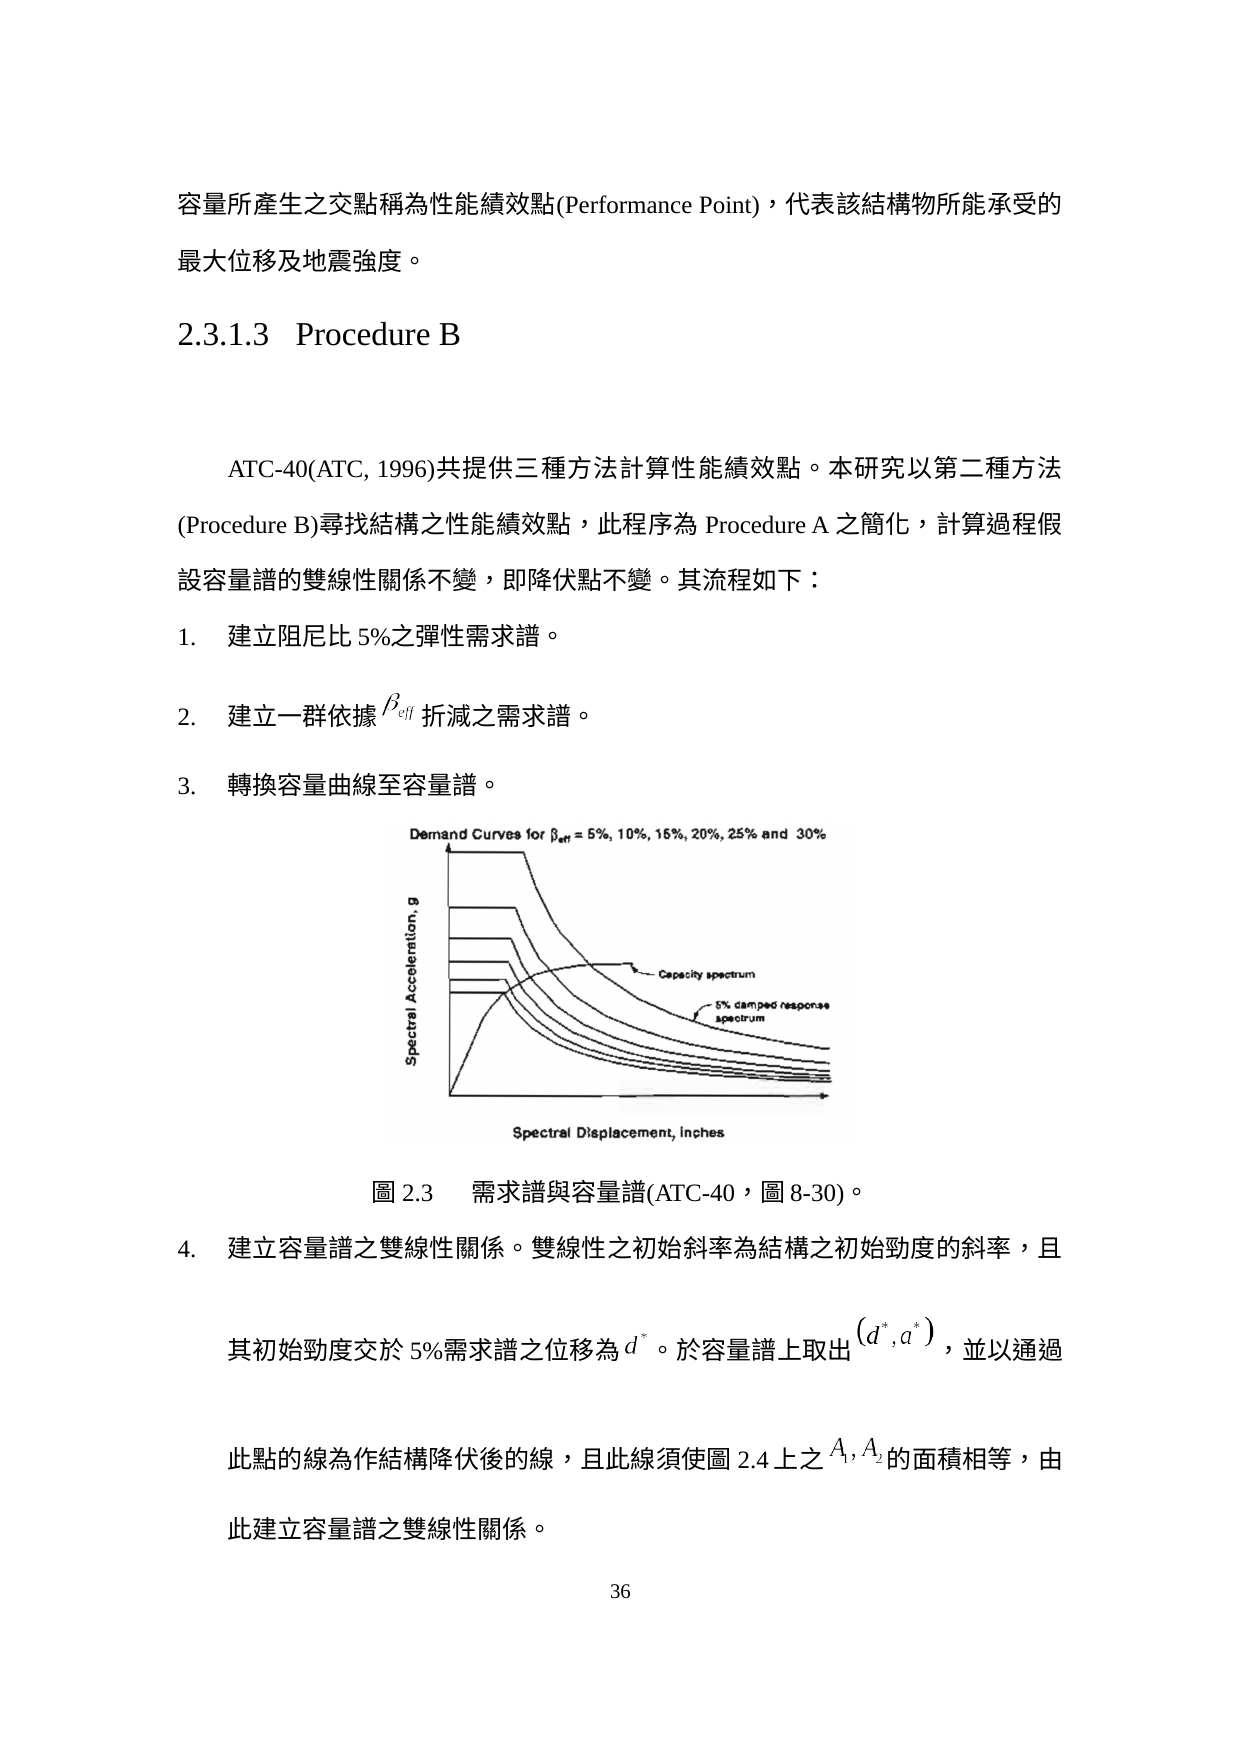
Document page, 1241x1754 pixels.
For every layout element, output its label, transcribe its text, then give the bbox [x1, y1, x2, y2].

list 建立容量譜之雙線性關係。雙線性之初始斜率為結構之初始勁度的斜率，且其初始勁度交於5%需求譜之位移為。於容量譜上取出，並以通過此點的線為作結構降伏後的線，且此線須使圖 2.4上之的面積相等，由此建立容量譜之雙線性關係。 [177, 1228, 1063, 1546]
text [177, 184, 1063, 278]
picture [383, 820, 857, 1144]
list 建立阻尼比5%之彈性需求譜。 [177, 616, 1063, 653]
list 轉換容量曲線至容量譜。 [177, 764, 1063, 802]
text 圖 2.3 需求譜與容量譜(ATC-40，圖8-30)。 [177, 1172, 1063, 1209]
text ATC-40(ATC, 1996)共提供三種方法計算性能績效點。本研究以第二種方法(Procedure B)尋找結構之性能績效點，此程序為Procedure A之簡化，計算過程假設容量譜的雙線性關係不變，即降伏點不變。其流程如下： [177, 448, 1063, 598]
list 建立一群依據折減之需求譜。 [177, 671, 1063, 746]
subtitle Procedure B [177, 296, 1063, 371]
